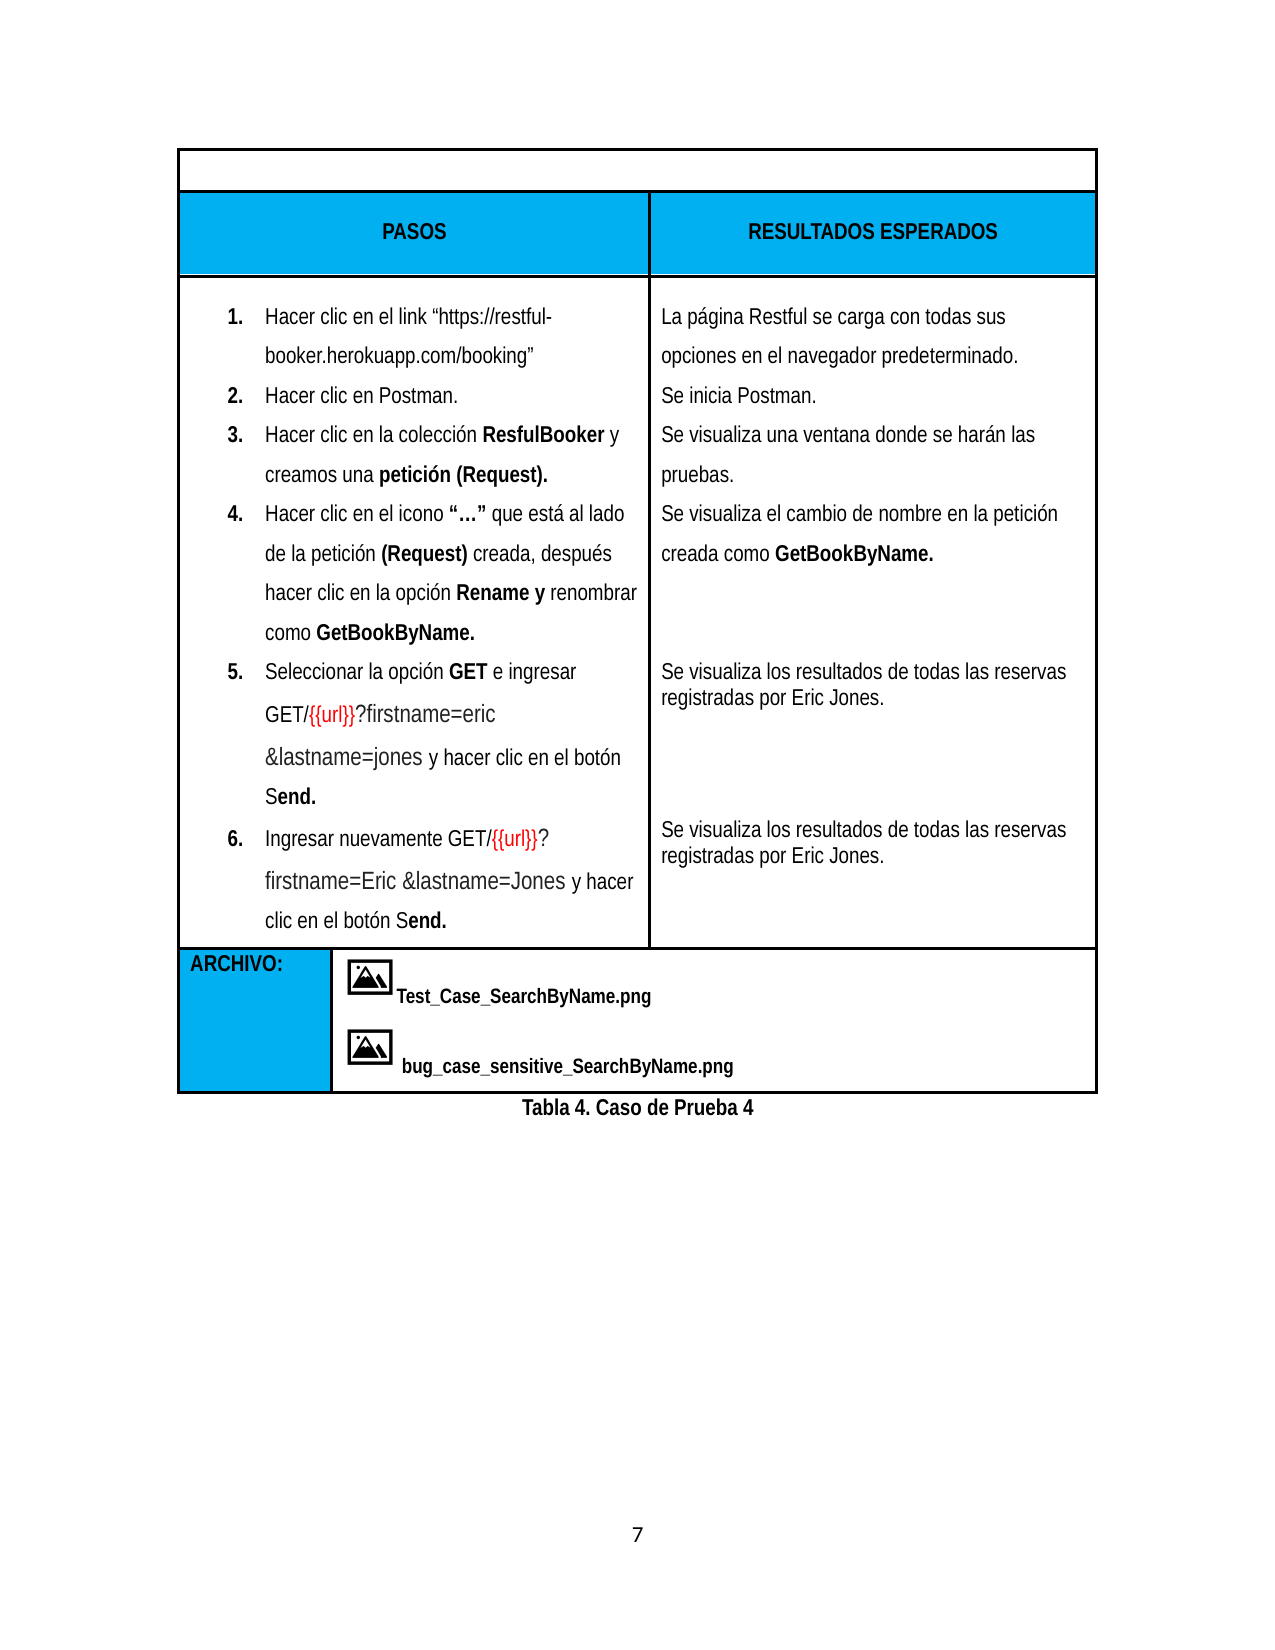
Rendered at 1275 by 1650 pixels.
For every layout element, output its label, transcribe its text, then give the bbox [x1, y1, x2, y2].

table_cell La página Restful se carga con todas sus opciones en el navegador predeterminado. Se inicia Postman. Se visualiza una ventana donde se harán las pruebas. Se visualiza el cambio de nombre en la petición creada como GetBookByName. Se visualiza los resultados de todas las reservas registradas por Eric Jones. Se visualiza los resultados de todas las reservas registradas por Eric Jones. [651, 278, 1095, 947]
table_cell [180, 151, 1095, 190]
table_cell RESULTADOS ESPERADOS [651, 193, 1095, 274]
table_cell Hacer clic en el link “https://restful-booker.herokuapp.com/booking” Hacer clic en Postman. Hacer clic en la colección ResfulBooker y creamos una petición (Request). Hacer clic en el icono “…” que está al lado de la petición (Request) creada, después hacer clic en la opción Rename y renombrar como GetBookByName. Seleccionar la opción GET e ingresar GET/{{url}}?firstname=eric &lastname=jones y hacer clic en el botón Send. Ingresar nuevamente GET/{{url}}?firstname=Eric &lastname=Jones y hacer clic en el botón Send. [180, 278, 648, 947]
table_cell ARCHIVO: [180, 950, 330, 1091]
table_cell Test_Case_SearchByName.png bug_case_sensitive_SearchByName.png [333, 950, 1095, 1091]
picture [343, 950, 397, 1004]
text Tabla 4. Caso de Prueba 4 [177, 1094, 1098, 1120]
picture [343, 1020, 397, 1074]
table_cell PASOS [180, 193, 648, 274]
